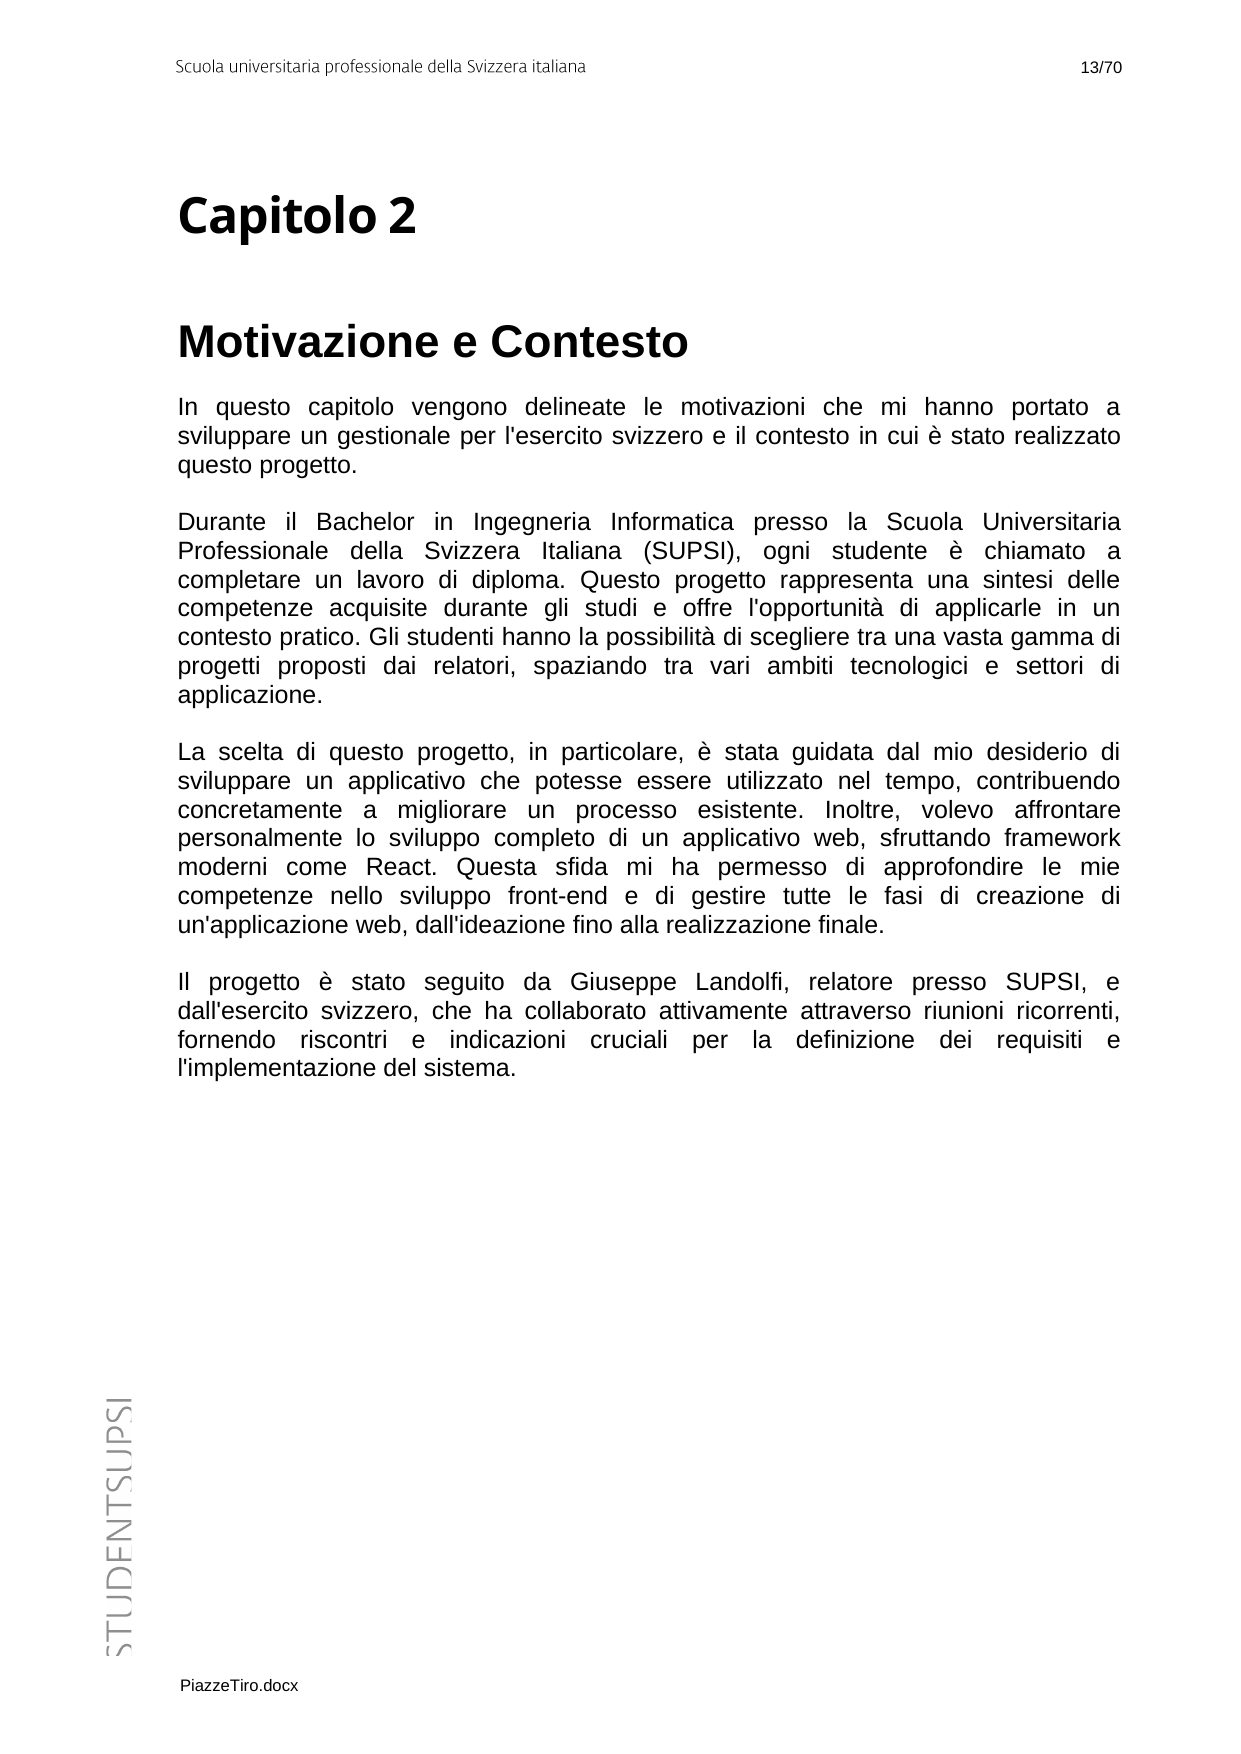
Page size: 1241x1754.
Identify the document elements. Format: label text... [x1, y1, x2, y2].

text Il progetto è stato seguito da Giuseppe Landolfi, relatore presso SUPSI, e dall'esercito svizzero, che ha collaborato attivamente attraverso riunioni ricorrenti, fornendo riscontri e indicazioni cruciali per la definizione dei requisiti e l'implementazione del sistema. [177, 967, 1122, 1082]
picture [106, 1399, 132, 1657]
text Durante il Bachelor in Ingegneria Informatica presso la Scuola Universitaria Professionale della Svizzera Italiana (SUPSI), ogni studente è chiamato a completare un lavoro di diploma. Questo progetto rappresenta una sintesi delle competenze acquisite durante gli studi e offre l'opportunità di applicarle in un contesto pratico. Gli studenti hanno la possibilità di scegliere tra una vasta gamma di progetti proposti dai relatori, spaziando tra vari ambiti tecnologici e settori di applicazione. [177, 507, 1122, 708]
picture [168, 53, 602, 80]
subtitle Motivazione e Contesto [177, 314, 1122, 367]
title Capitolo 2 [177, 180, 1122, 248]
text In questo capitolo vengono delineate le motivazioni che mi hanno portato a sviluppare un gestionale per l'esercito svizzero e il contesto in cui è stato realizzato questo progetto. [177, 392, 1122, 478]
text La scelta di questo progetto, in particolare, è stata guidata dal mio desiderio di sviluppare un applicativo che potesse essere utilizzato nel tempo, contribuendo concretamente a migliorare un processo esistente. Inoltre, volevo affrontare personalmente lo sviluppo completo di un applicativo web, sfruttando framework moderni come React. Questa sfida mi ha permesso di approfondire le mie competenze nello sviluppo front-end e di gestire tutte le fasi di creazione di un'applicazione web, dall'ideazione fino alla realizzazione finale. [177, 737, 1122, 938]
